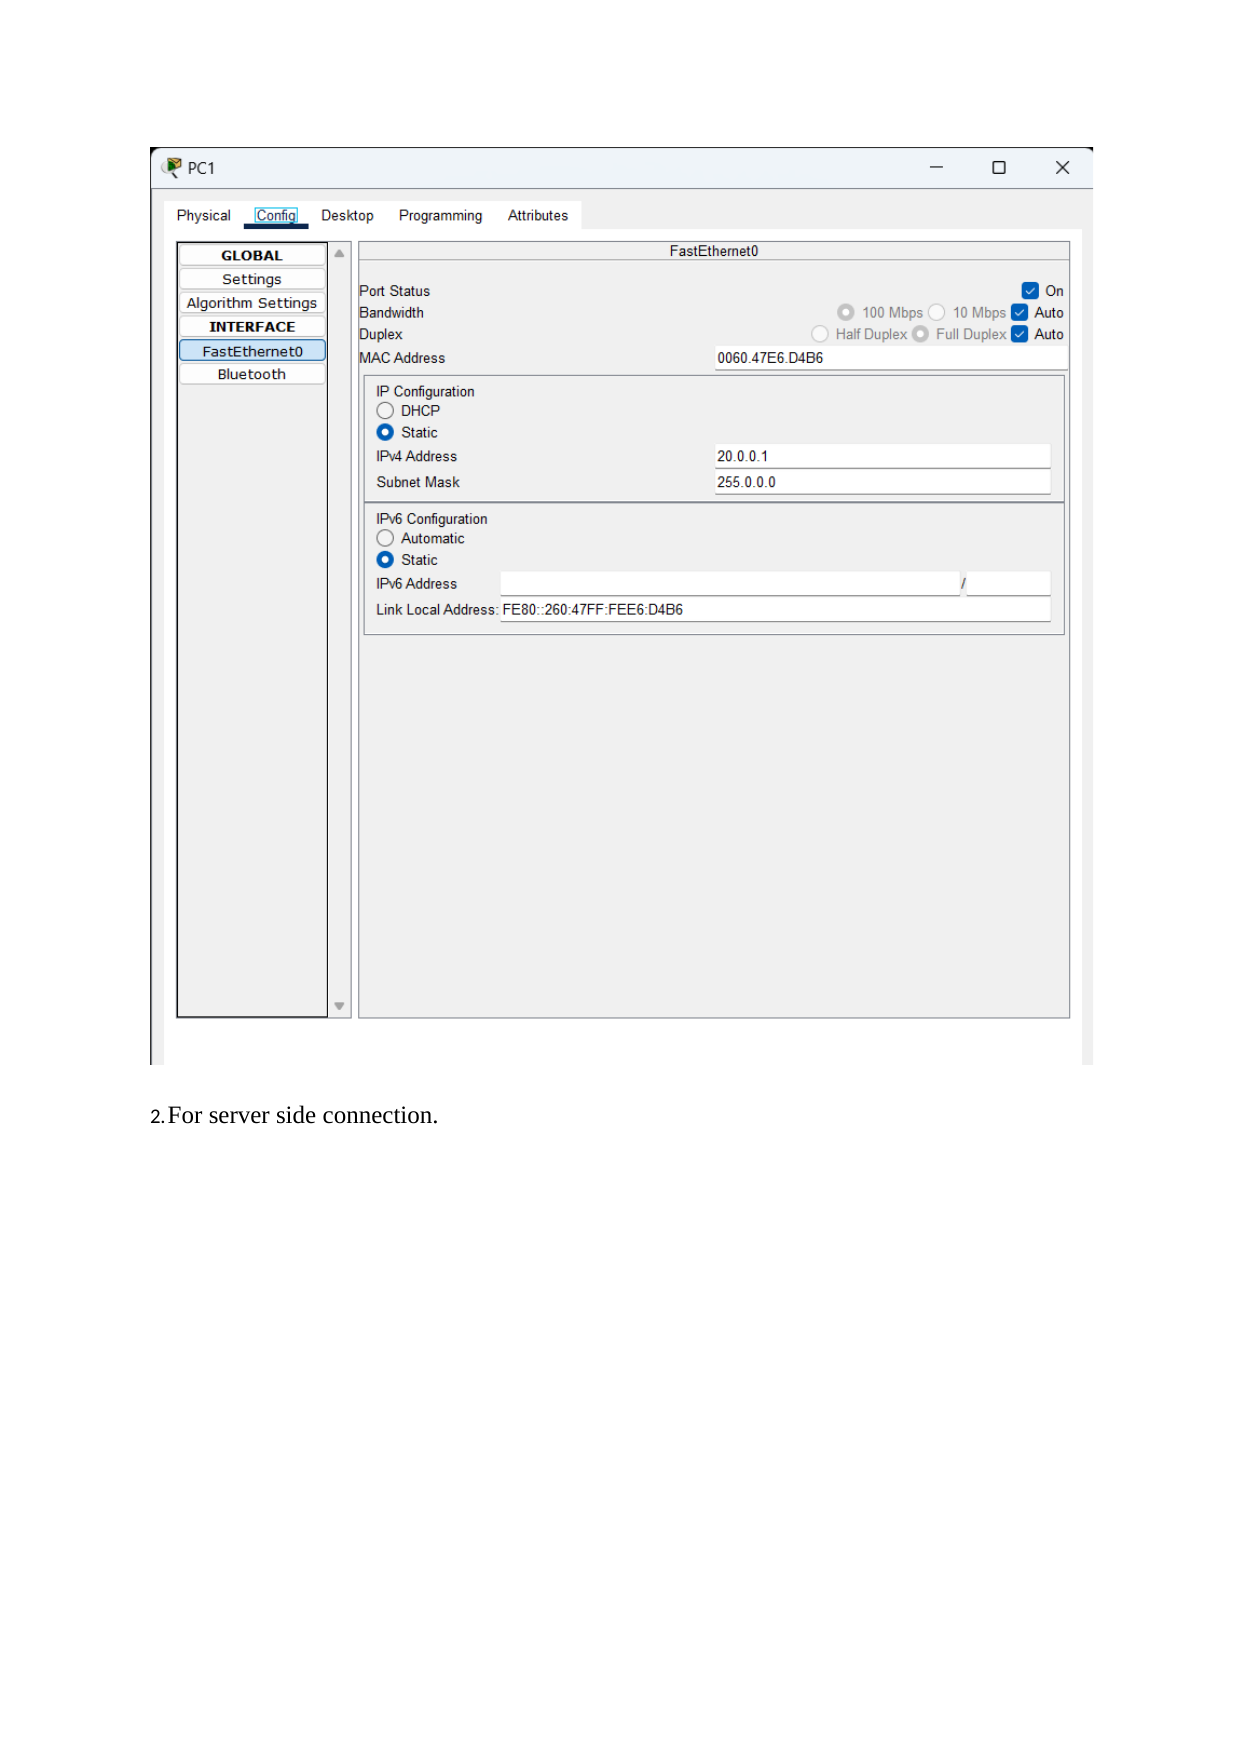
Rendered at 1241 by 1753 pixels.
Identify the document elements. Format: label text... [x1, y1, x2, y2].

list For server side connection. [150, 1100, 1182, 1129]
picture [150, 147, 1094, 1065]
